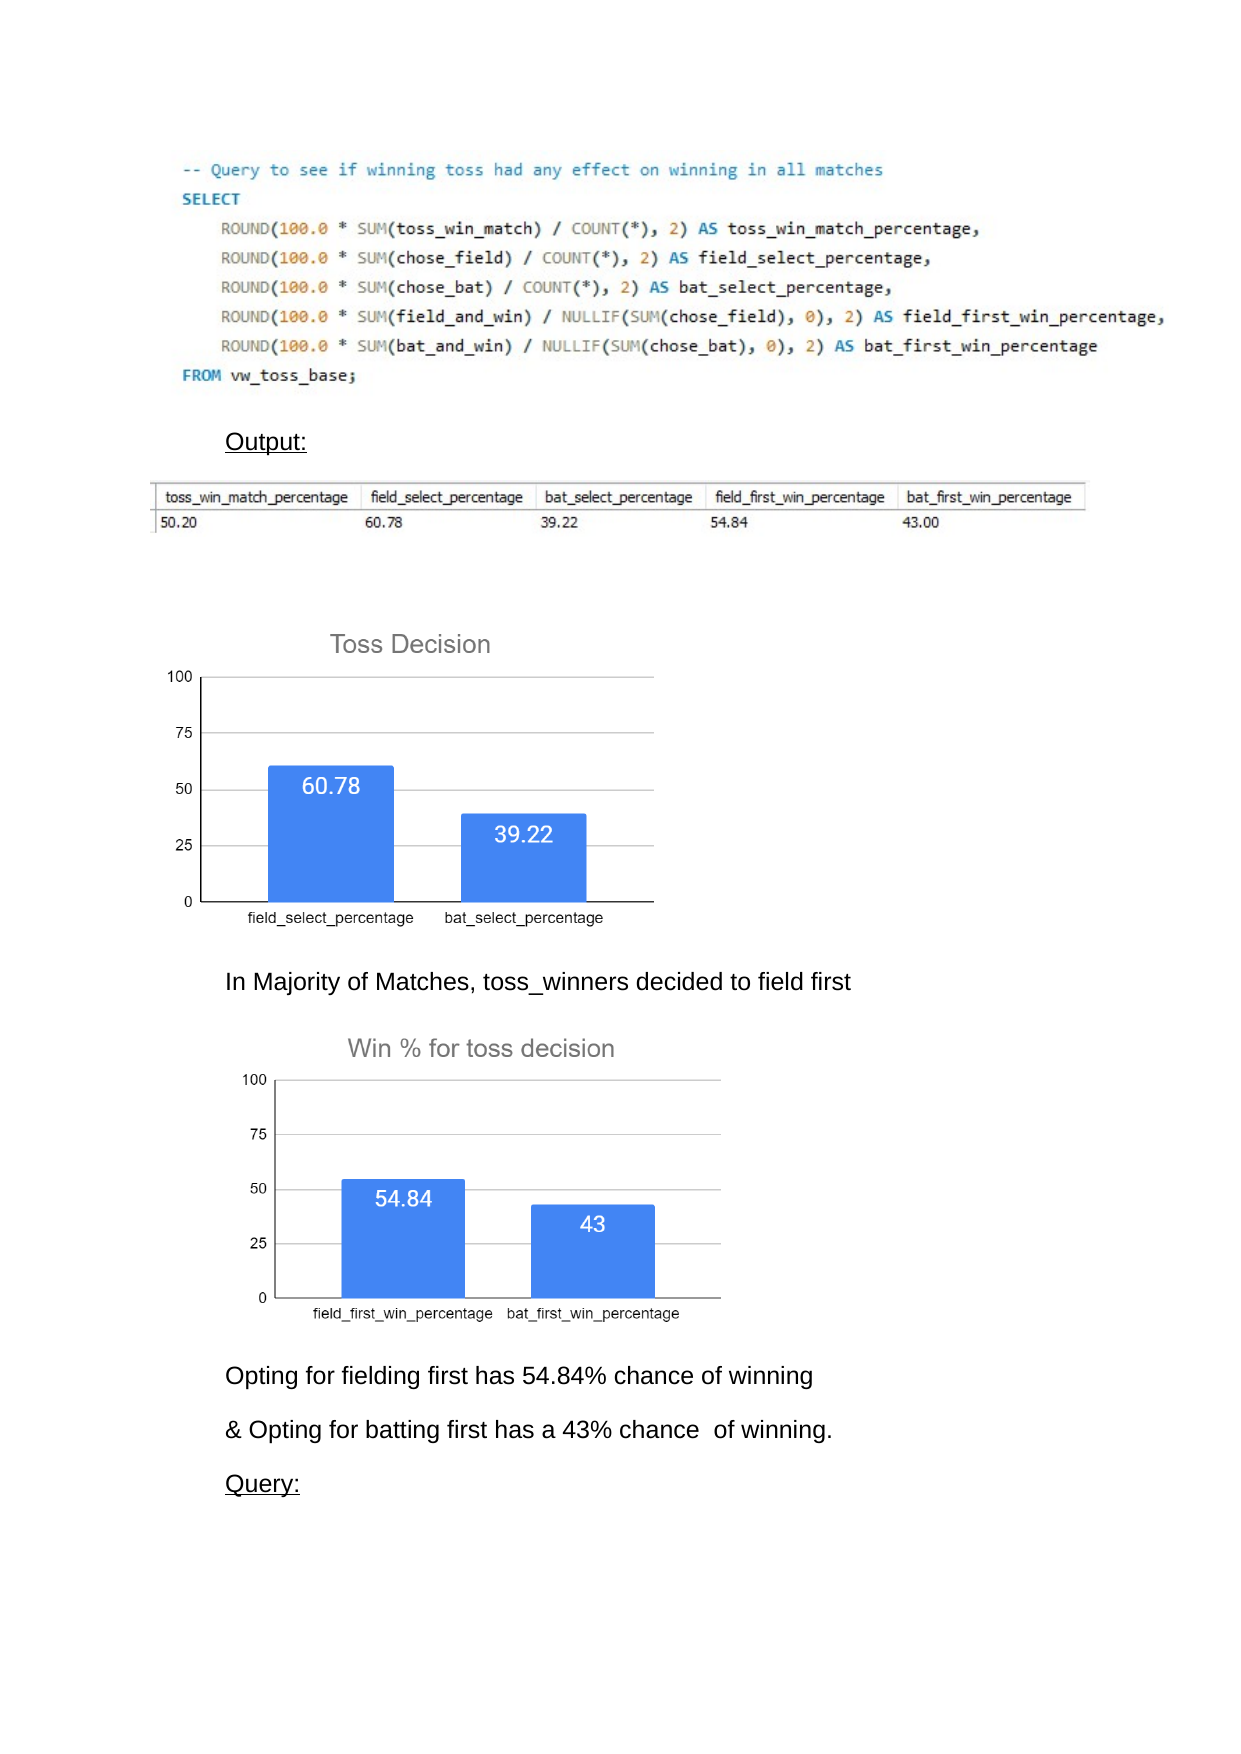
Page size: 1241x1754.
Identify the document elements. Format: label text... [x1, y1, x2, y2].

text Opting for fielding first has 54.84% chance of winning [150, 1361, 1090, 1390]
text & Opting for batting first has a 43% chance of winning. [150, 1415, 1090, 1444]
picture [150, 150, 1169, 402]
picture [150, 615, 670, 942]
text Query: [150, 1469, 1090, 1497]
text In Majority of Matches, toss_winners decided to field first [150, 967, 1090, 996]
text Output: [150, 427, 1090, 456]
picture [150, 480, 1091, 537]
picture [225, 1020, 737, 1337]
